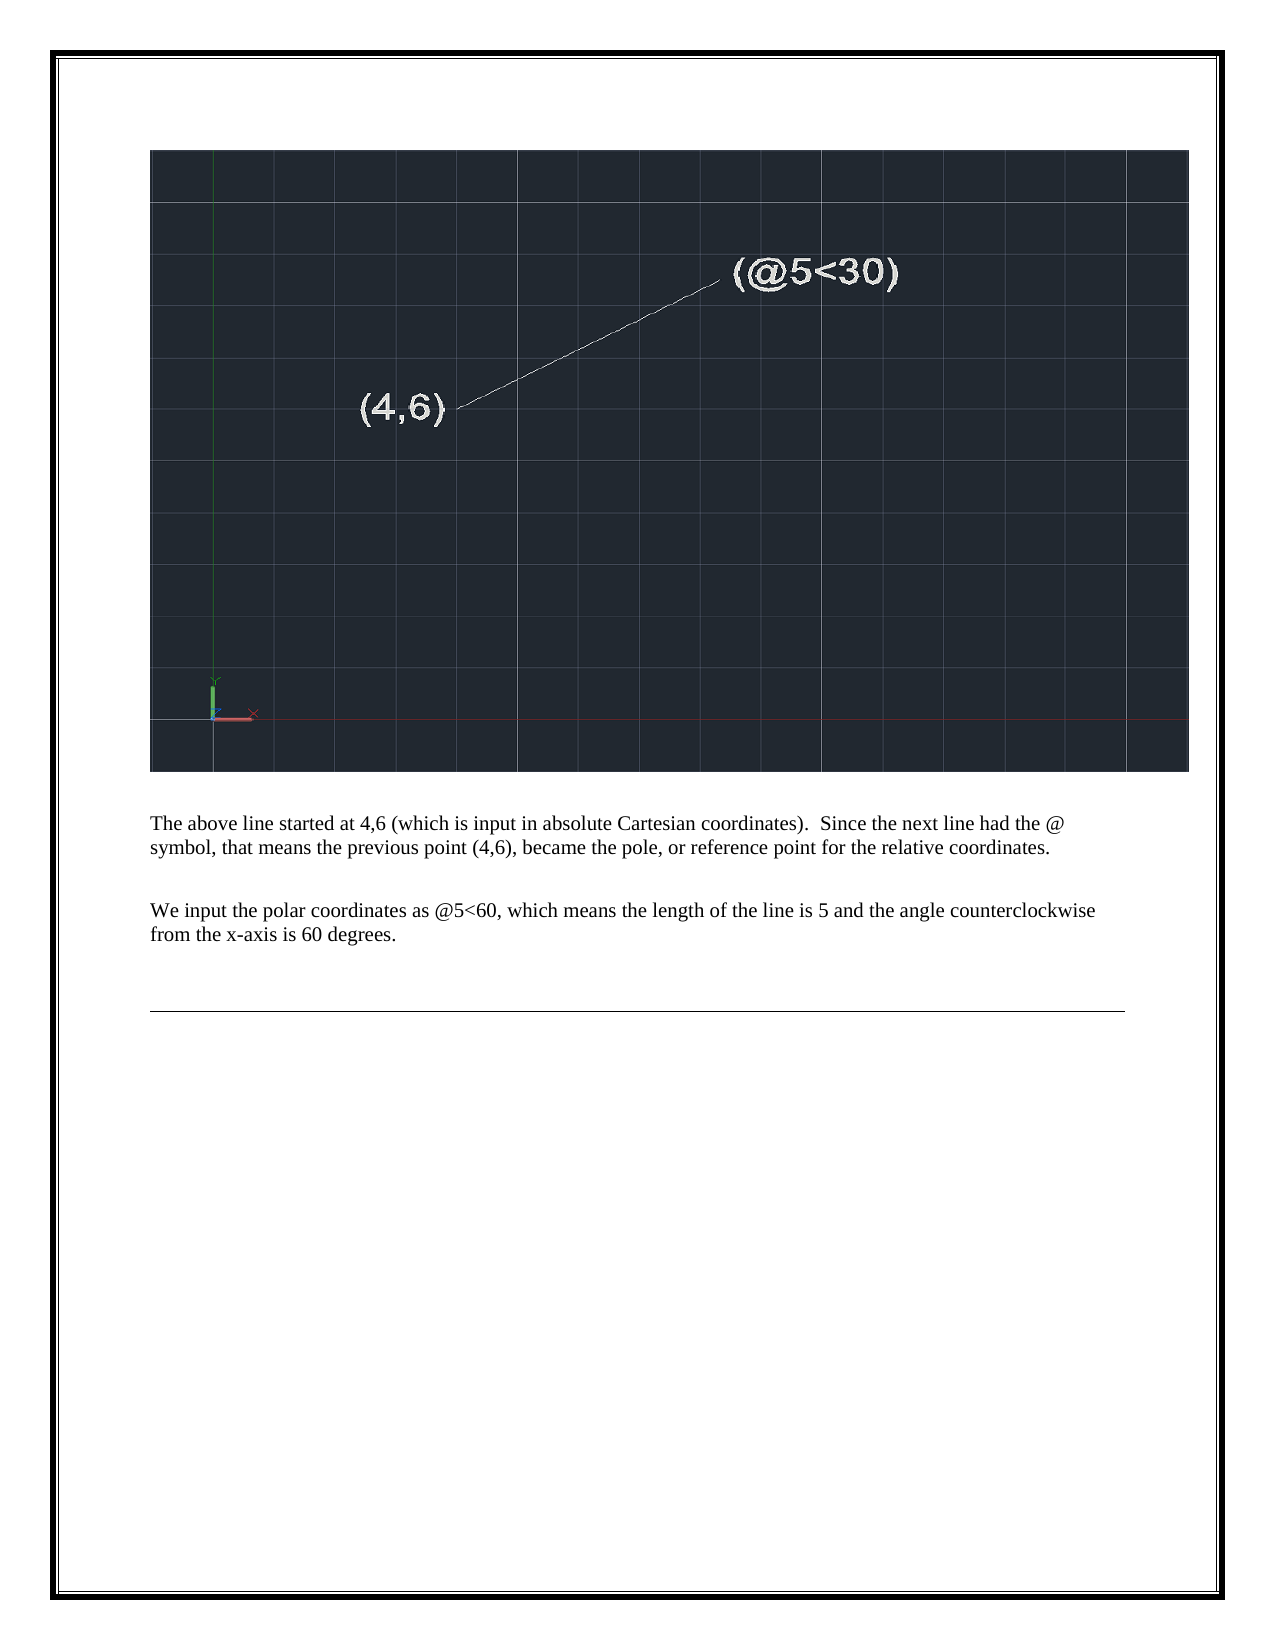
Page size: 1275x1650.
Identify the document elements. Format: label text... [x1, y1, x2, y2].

picture [150, 150, 1189, 772]
text We input the polar coordinates as @5<60, which means the length of the line is 5 and the angle counterclockwise from the x-axis is 60 degrees. [150, 898, 1125, 946]
text The above line started at 4,6 (which is input in absolute Cartesian coordinates). Since the next line had the @ symbol, that means the previous point (4,6), became the pole, or reference point for the relative coordinates. [150, 811, 1125, 859]
